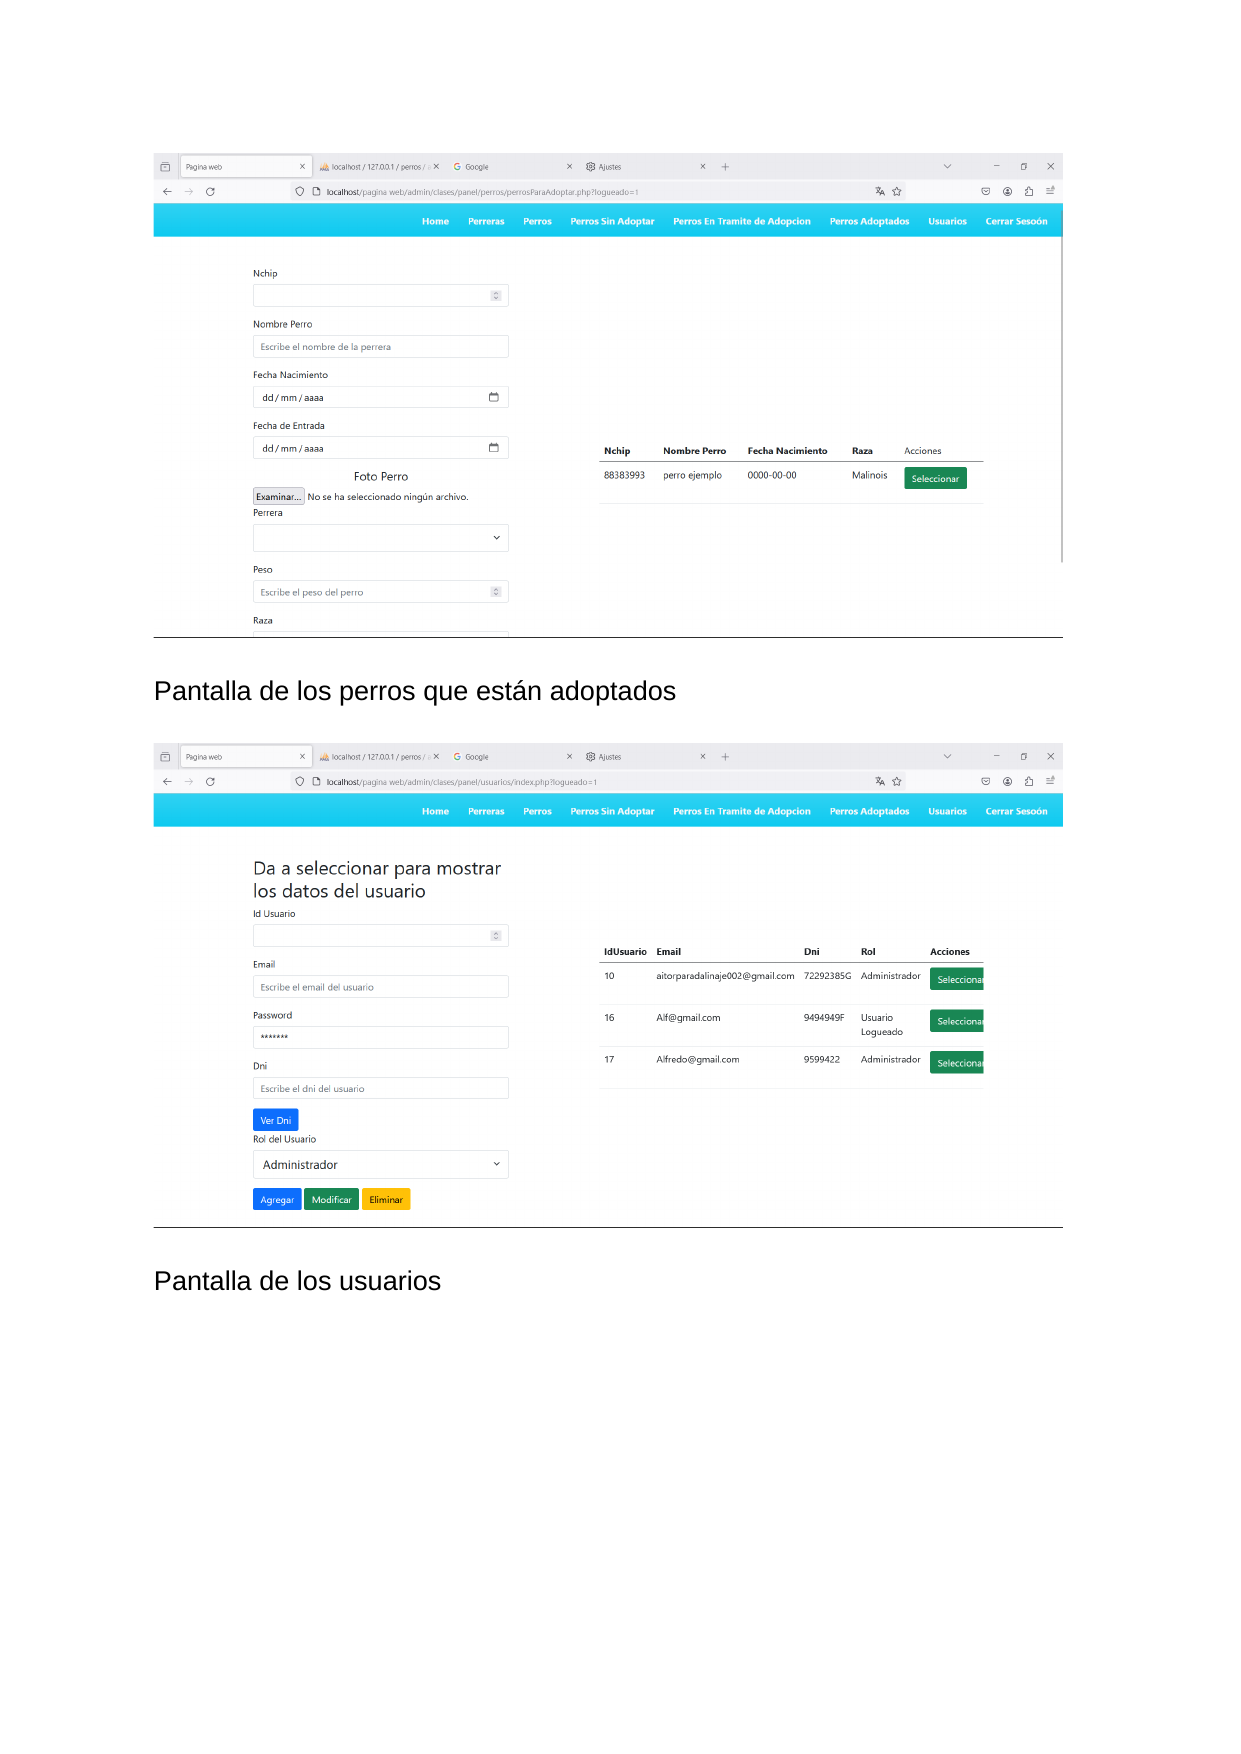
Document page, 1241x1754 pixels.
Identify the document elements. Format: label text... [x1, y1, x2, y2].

picture [153, 153, 1063, 638]
picture [153, 743, 1063, 1228]
text Pantalla de los perros que están adoptados [154, 675, 1063, 706]
text Pantalla de los usuarios [154, 1265, 1063, 1297]
